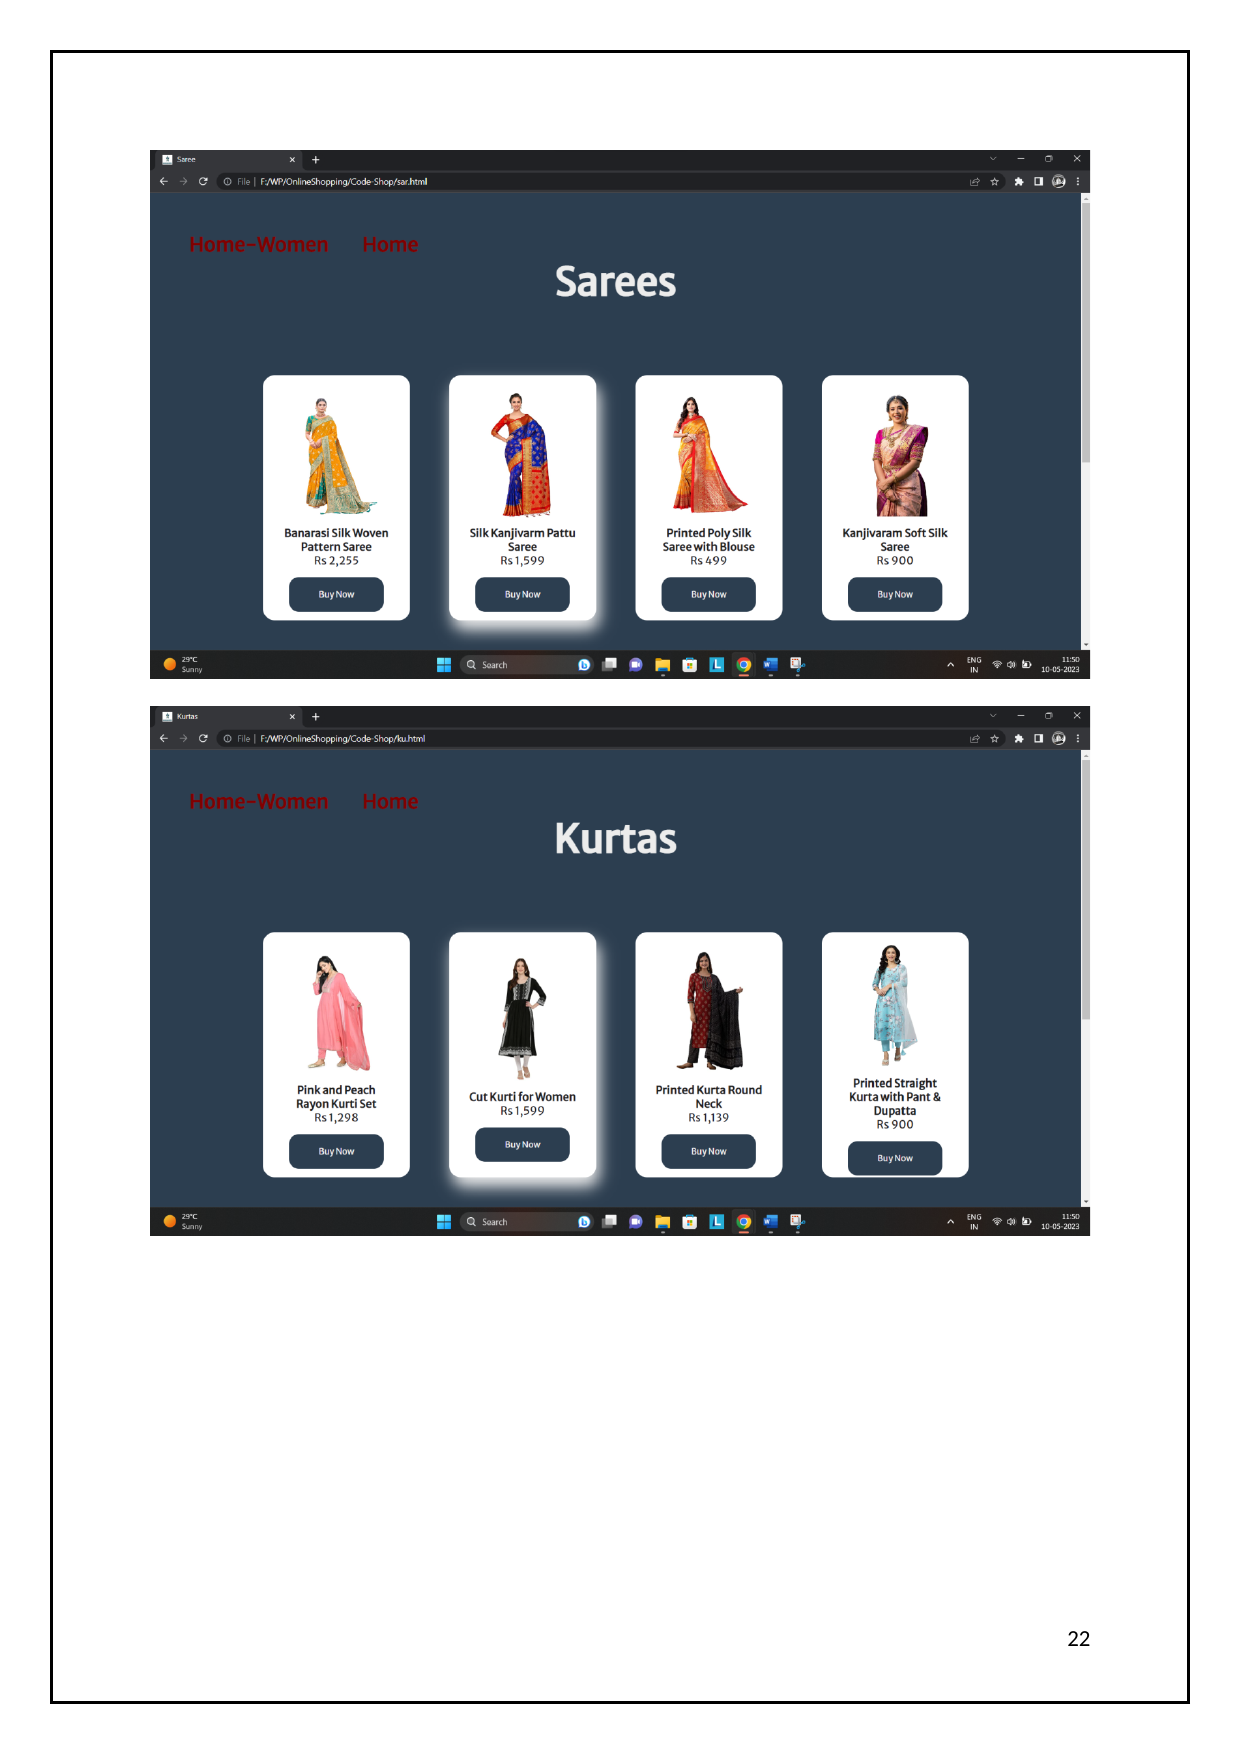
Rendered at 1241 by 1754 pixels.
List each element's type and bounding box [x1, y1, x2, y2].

picture [150, 706, 1091, 1236]
picture [150, 150, 1091, 679]
